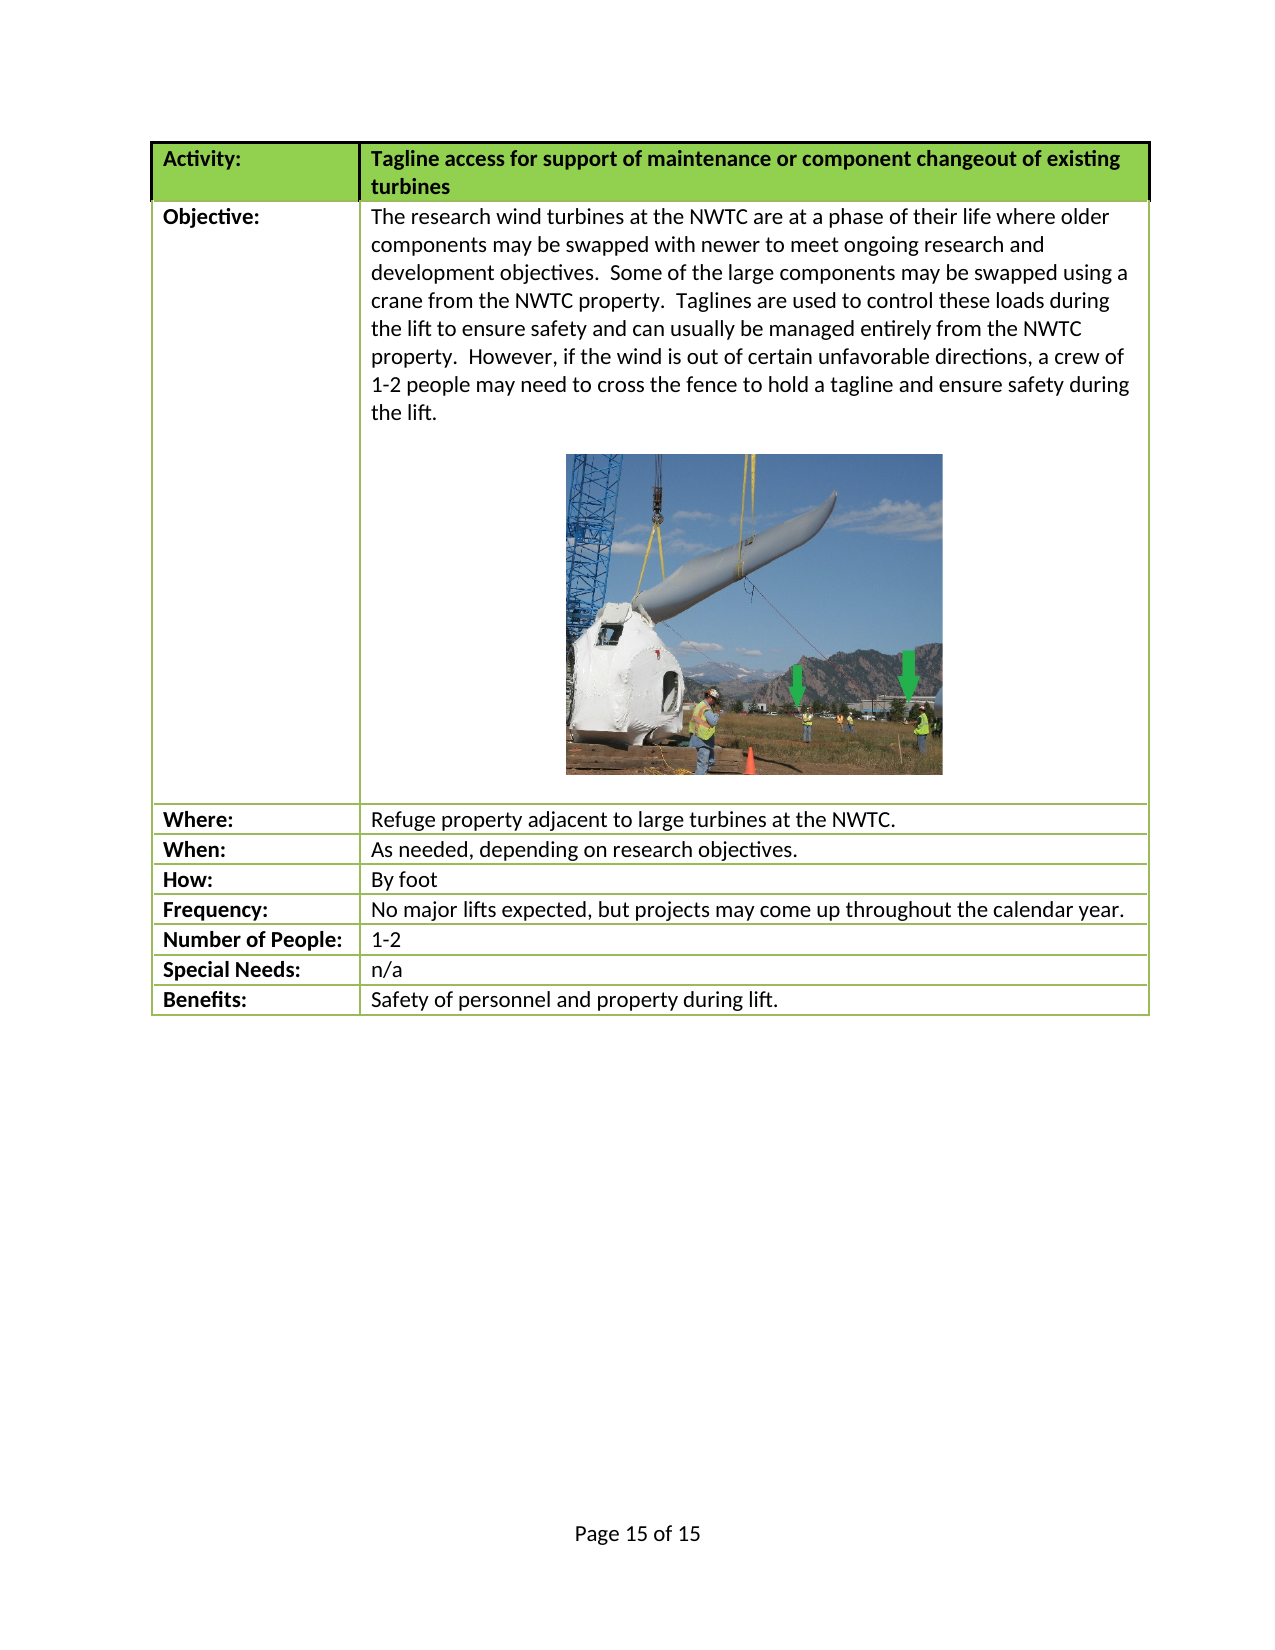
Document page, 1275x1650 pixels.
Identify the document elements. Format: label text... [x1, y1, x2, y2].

table_cell How: [153, 864, 359, 893]
table_cell By foot [361, 863, 1148, 893]
table_cell 1-2 [361, 923, 1148, 953]
table_cell When: [153, 834, 359, 863]
table_cell Refuge property adjacent to large turbines at the NWTC. [361, 803, 1148, 833]
table_cell Where: [153, 804, 359, 833]
table_cell Number of People: [153, 924, 359, 953]
table_header Activity: [153, 144, 358, 200]
table_cell Benefits: [153, 985, 359, 1014]
table_cell Safety of personnel and property during lift. [361, 984, 1148, 1014]
table_cell Objective: [153, 201, 359, 803]
table_header Tagline access for support of maintenance or component changeout of existing turbines [361, 144, 1148, 200]
table_cell The research wind turbines at the NWTC are at a phase of their life where older components may be swapped with newer to meet ongoing research and development objectives. Some of the large components may be swapped using a crane from the NWTC property. Taglines are used to control these loads during the lift to ensure safety and can usually be managed entirely from the NWTC property. However, if the wind is out of certain unfavorable directions, a crew of 1-2 people may need to cross the fence to hold a tagline and ensure safety during the lift. [361, 200, 1148, 803]
table_cell No major lifts expected, but projects may come up throughout the calendar year. [361, 893, 1148, 923]
table_cell n/a [361, 954, 1148, 983]
picture [566, 454, 943, 775]
table_cell As needed, depending on research objectives. [361, 833, 1148, 863]
table_cell Special Needs: [153, 955, 359, 983]
table_cell Frequency: [153, 894, 359, 923]
